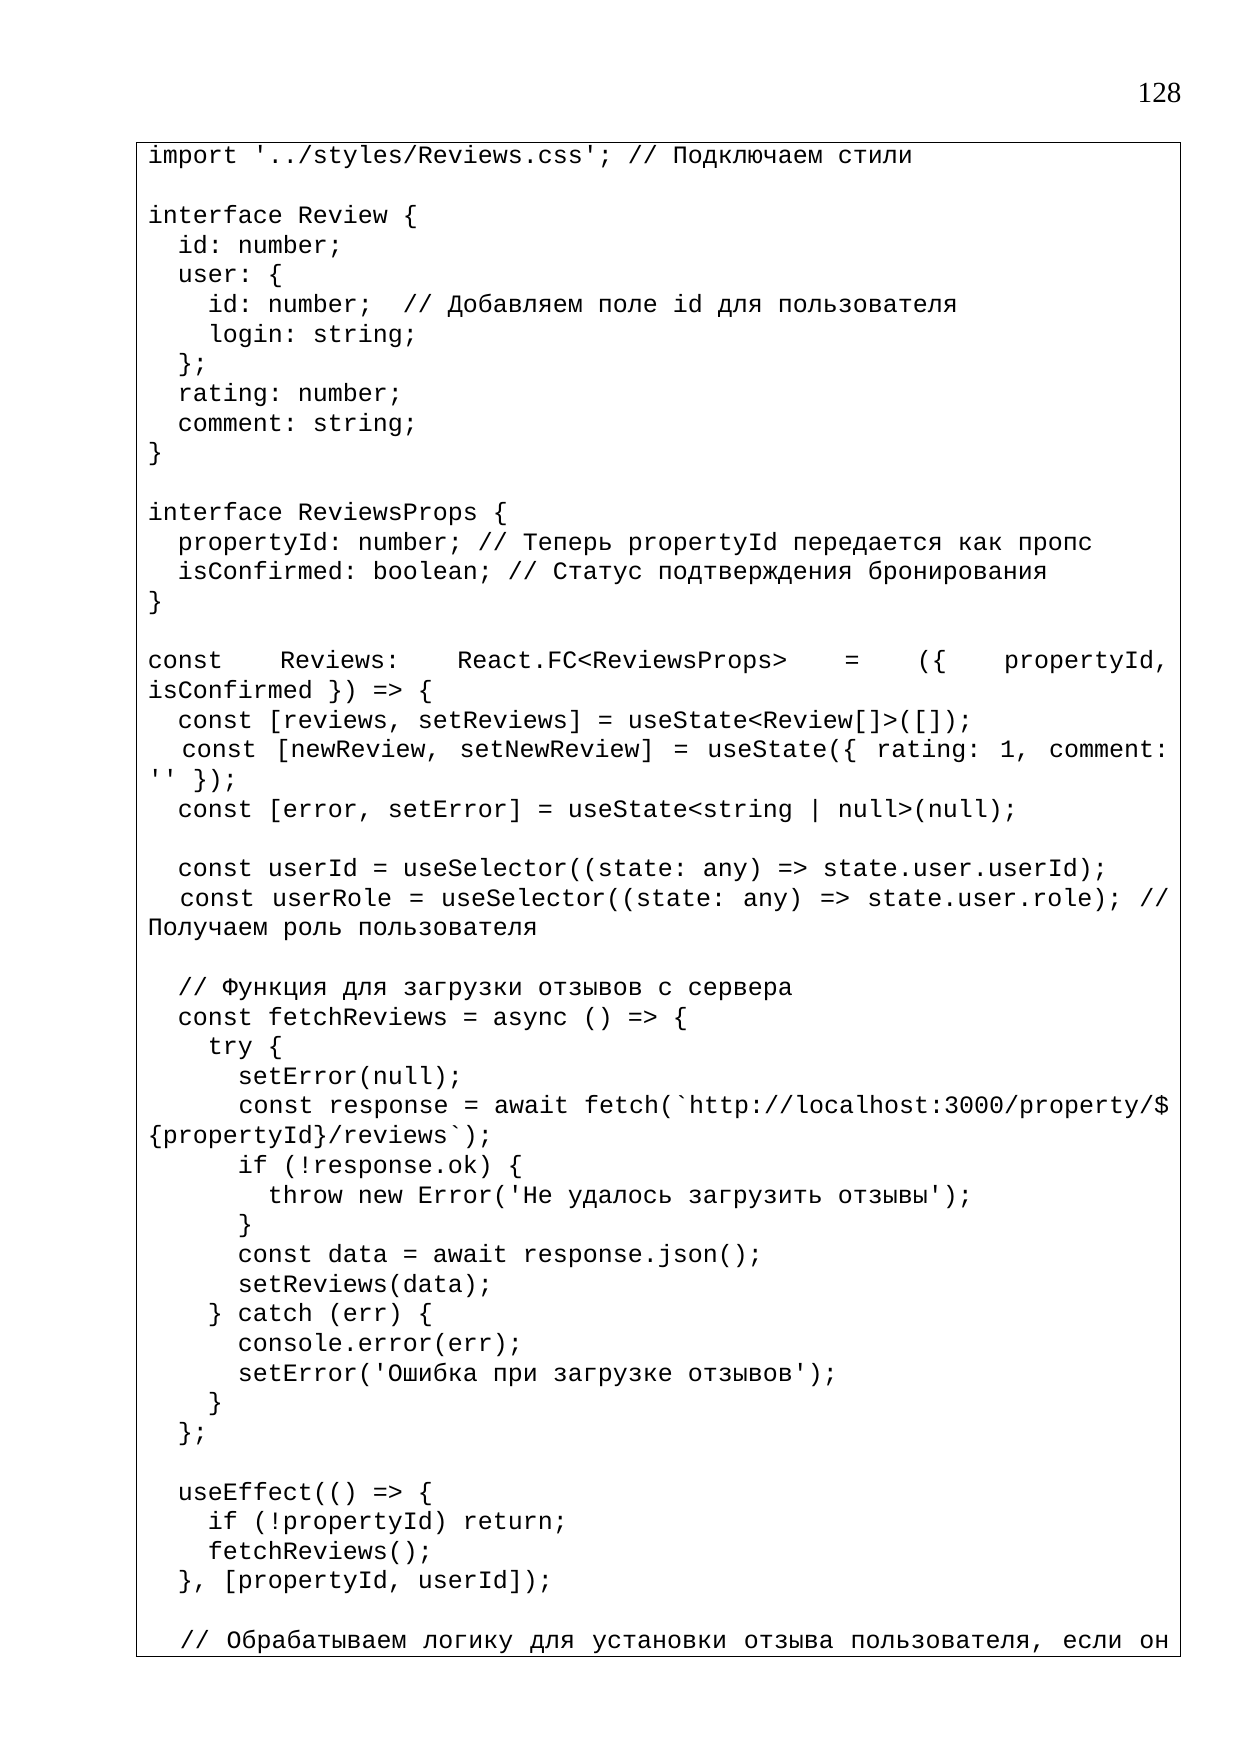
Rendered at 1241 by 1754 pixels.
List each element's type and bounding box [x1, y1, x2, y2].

table_header [137, 143, 1180, 1656]
